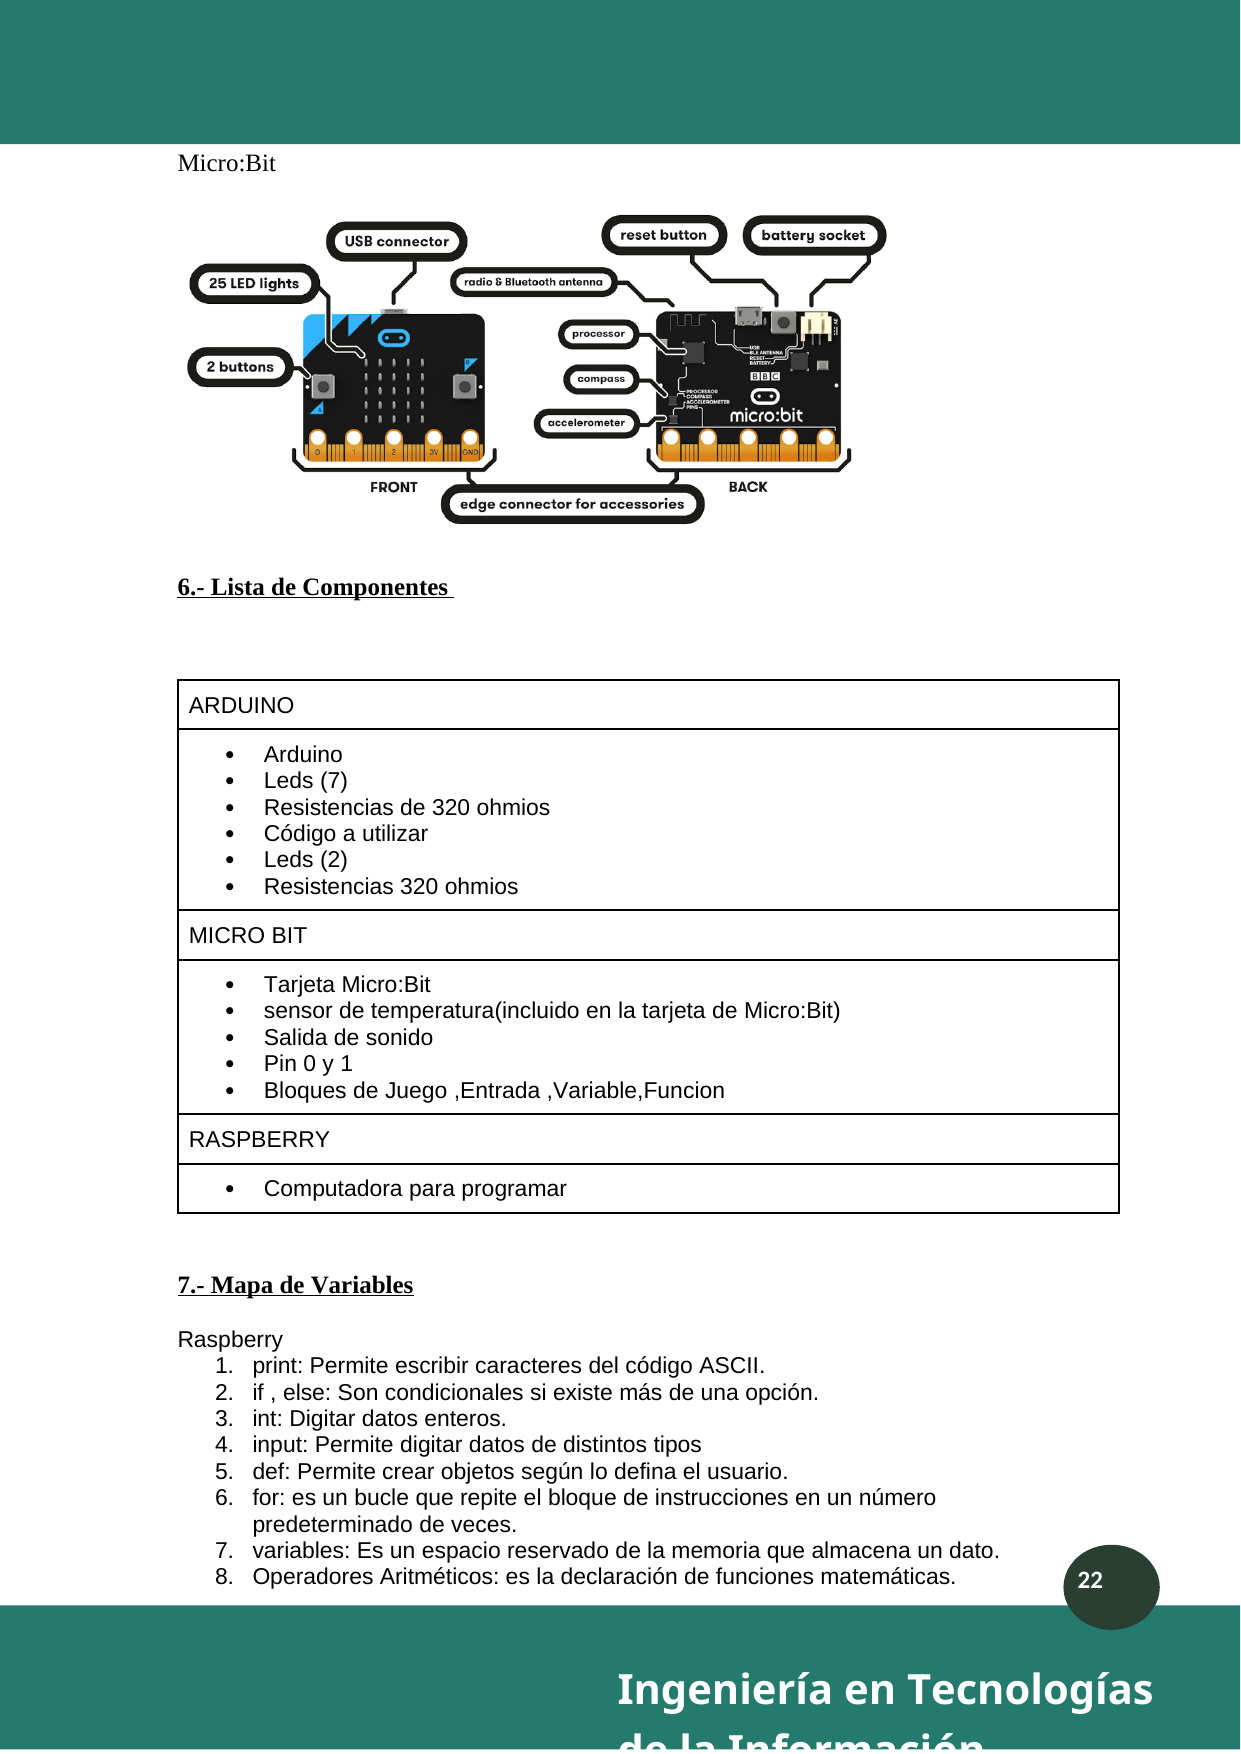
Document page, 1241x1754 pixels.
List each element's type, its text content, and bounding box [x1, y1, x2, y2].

list for: es un bucle que repite el bloque de instrucciones en un número predeterminado de veces. [215, 1484, 1063, 1537]
table_cell MICRO BIT [179, 911, 1118, 959]
subtitle 6.- Lista de Componentes [177, 572, 1063, 600]
table_cell Computadora para programar [179, 1165, 1118, 1212]
text Raspberry [177, 1326, 1063, 1352]
list if , else: Son condicionales si existe más de una opción. [215, 1379, 1063, 1405]
table_cell Tarjeta Micro:Bit sensor de temperatura(incluido en la tarjeta de Micro:Bit) Salida de sonido Pin 0 y 1 Bloques de Juego ,Entrada ,Variable,Funcion [179, 961, 1118, 1113]
list variables: Es un espacio reservado de la memoria que almacena un dato. [215, 1537, 1063, 1563]
table_header ARDUINO [179, 681, 1118, 728]
text Micro:Bit [177, 148, 1063, 176]
list input: Permite digitar datos de distintos tipos [215, 1431, 1063, 1458]
subtitle 7.- Mapa de Variables [177, 1270, 1063, 1299]
list Operadores Aritméticos: es la declaración de funciones matemáticas. [215, 1563, 1063, 1589]
list int: Digitar datos enteros. [215, 1405, 1063, 1431]
table_cell Arduino Leds (7) Resistencias de 320 ohmios Código a utilizar Leds (2) Resistencias 320 ohmios [179, 730, 1118, 909]
picture [177, 195, 895, 545]
list def: Permite crear objetos según lo defina el usuario. [215, 1458, 1063, 1484]
table_cell RASPBERRY [179, 1115, 1118, 1163]
list print: Permite escribir caracteres del código ASCII. [215, 1352, 1063, 1379]
